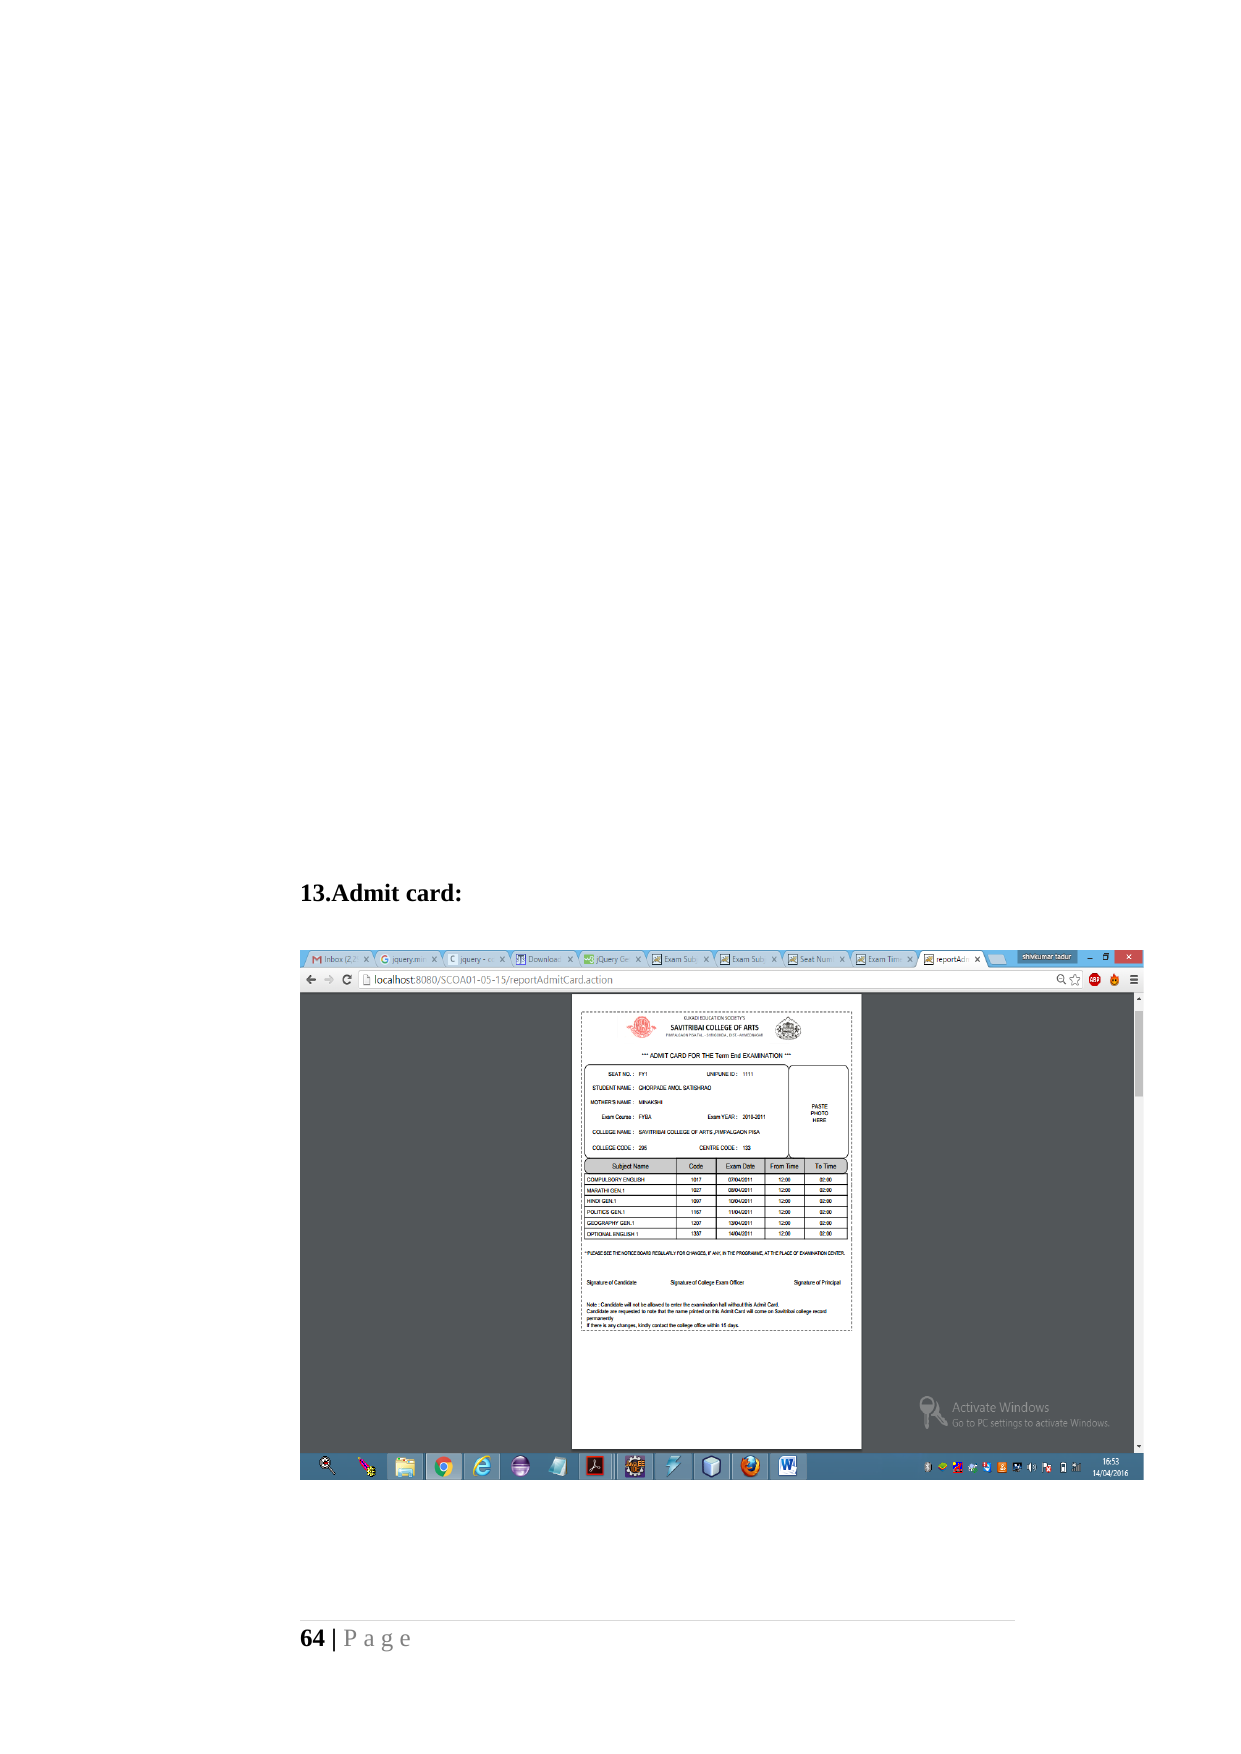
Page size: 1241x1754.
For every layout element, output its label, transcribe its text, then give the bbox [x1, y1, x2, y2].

picture [300, 950, 1144, 1480]
text 13.Admit card: [300, 878, 1015, 907]
